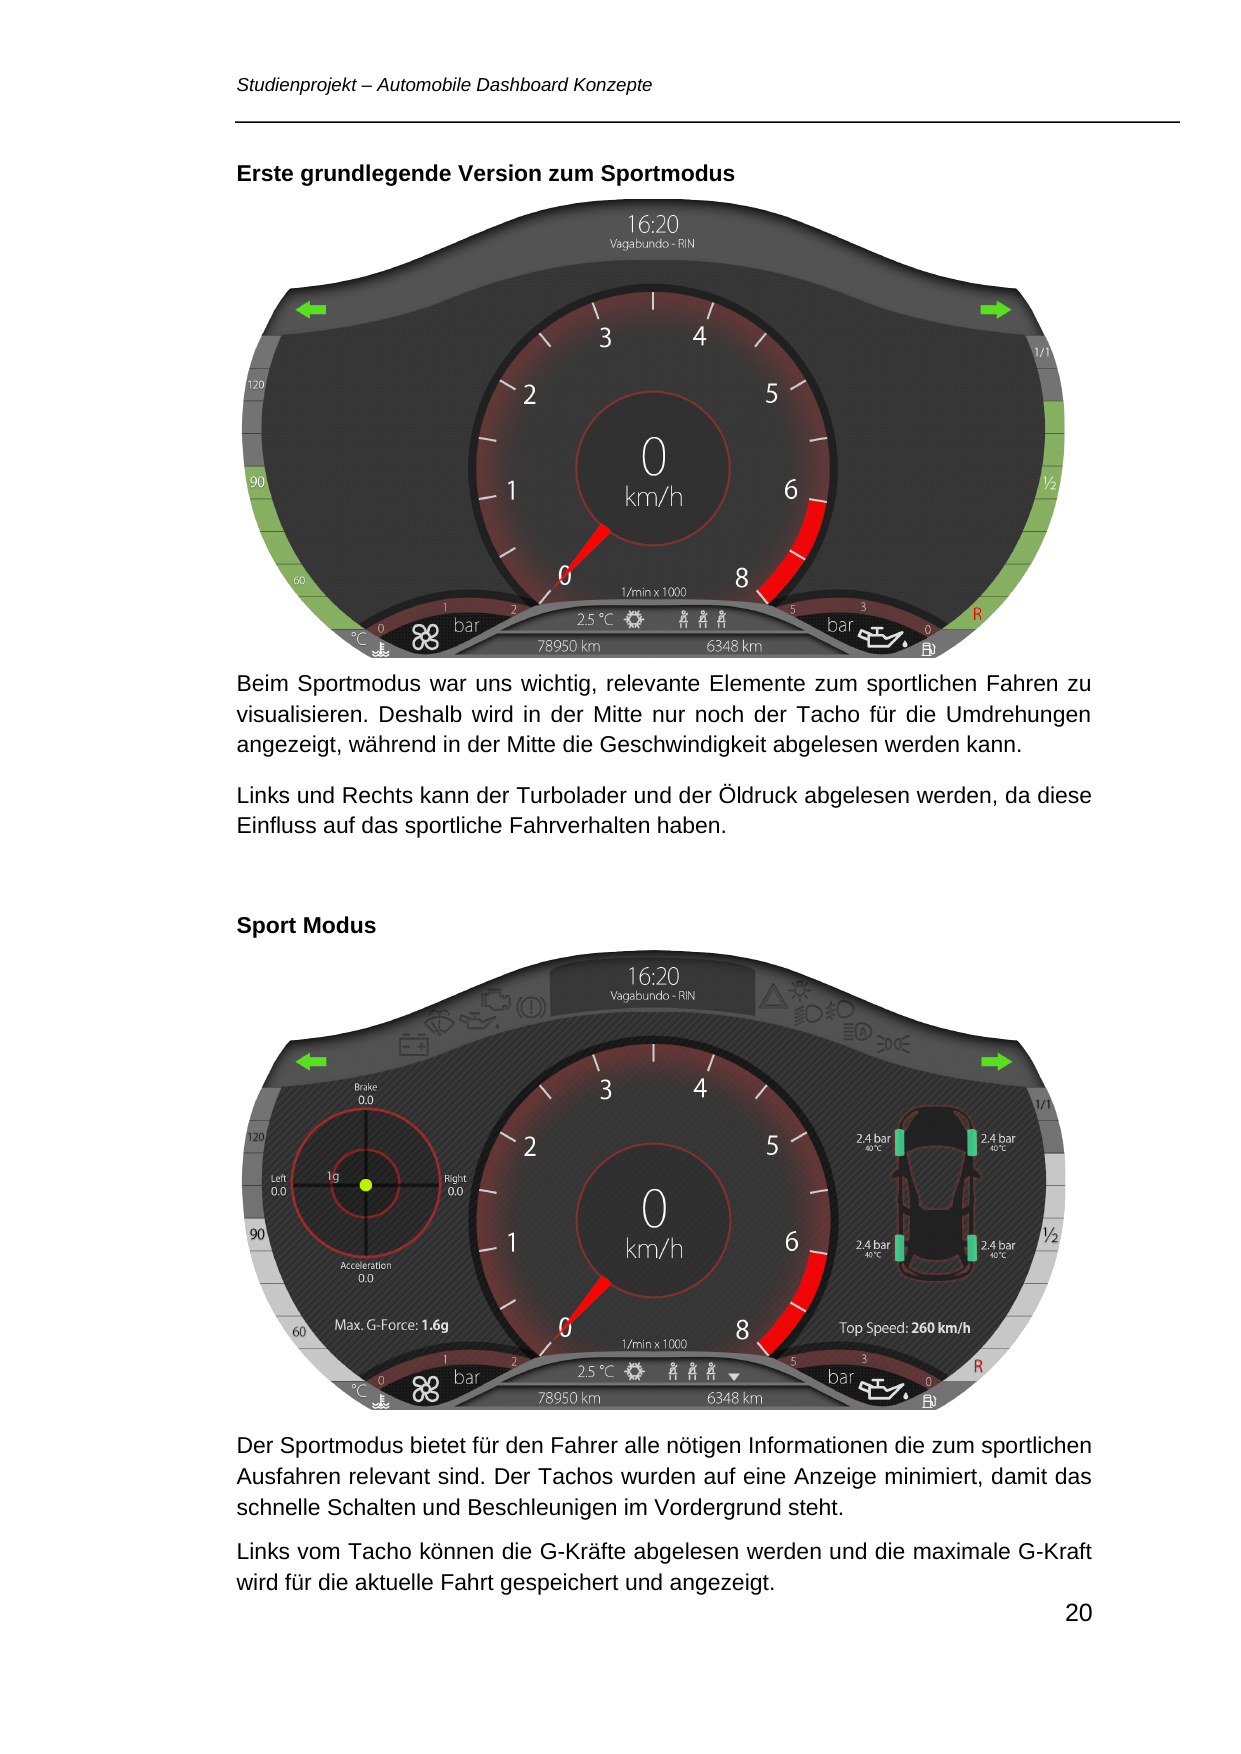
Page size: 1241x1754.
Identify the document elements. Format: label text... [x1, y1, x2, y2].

subtitle Sport Modus [236, 907, 1092, 938]
picture [236, 199, 1065, 658]
text Beim Sportmodus war uns wichtig, relevante Elemente zum sportlichen Fahren zu visualisieren. Deshalb wird in der Mitte nur noch der Tacho für die Umdrehungen angezeigt, während in der Mitte die Geschwindigkeit abgelesen werden kann. [236, 670, 1092, 757]
text Links und Rechts kann der Turbolader und der Öldruck abgelesen werden, da diese Einfluss auf das sportliche Fahrverhalten haben. [236, 782, 1092, 838]
picture [236, 950, 1066, 1410]
subtitle Erste grundlegende Version zum Sportmodus [236, 155, 1092, 187]
text Der Sportmodus bietet für den Fahrer alle nötigen Informationen die zum sportlichen Ausfahren relevant sind. Der Tachos wurden auf eine Anzeige minimiert, damit das schnelle Schalten und Beschleunigen im Vordergrund steht. [236, 1427, 1092, 1520]
text Links vom Tacho können die G-Kräfte abgelesen werden und die maximale G-Kraft wird für die aktuelle Fahrt gespeichert und angezeigt. [236, 1533, 1092, 1595]
